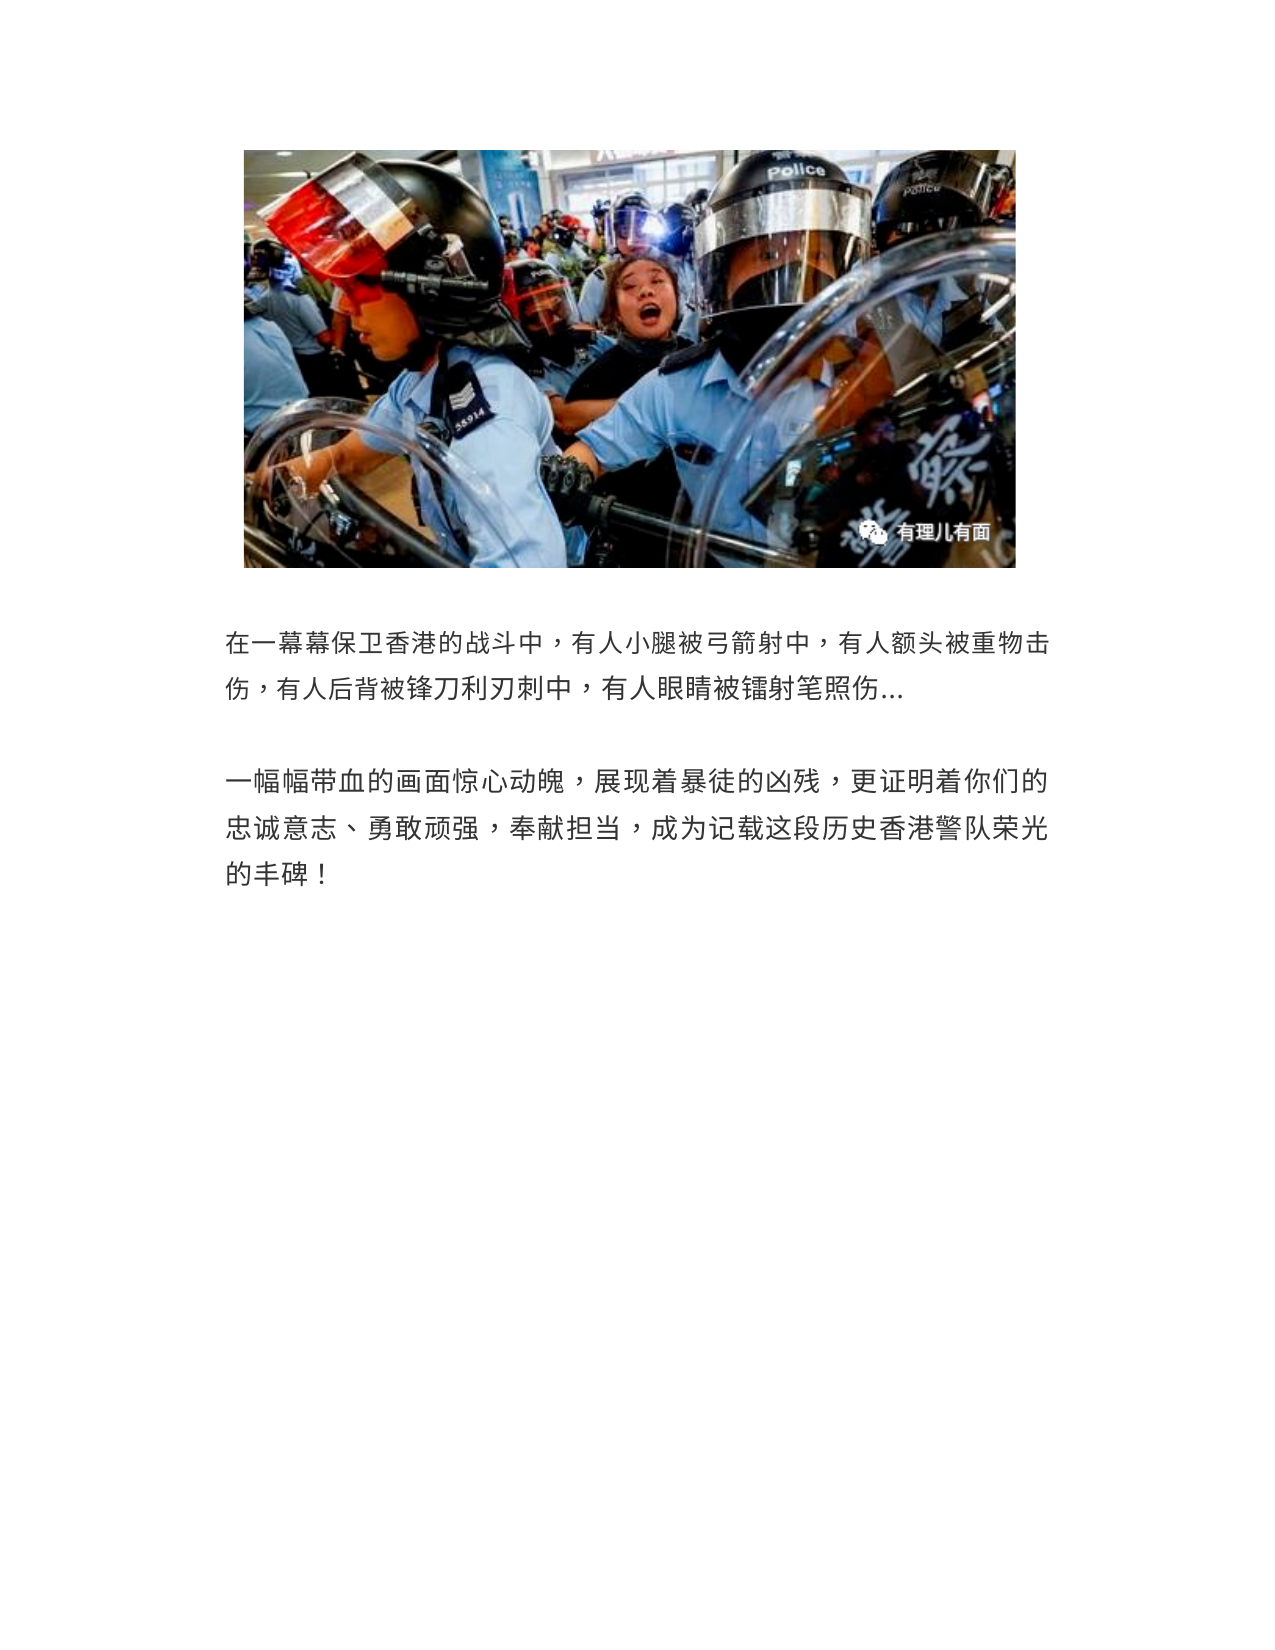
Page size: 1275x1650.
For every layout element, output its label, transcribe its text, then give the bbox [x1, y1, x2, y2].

picture [243, 150, 1016, 568]
text 一幅幅带血的画面惊心动魄，展现着暴徒的凶残，更证明着你们的忠诚意志、勇敢顽强，奉献担当，成为记载这段历史香港警队荣光的丰碑！ [225, 753, 1050, 892]
text 在一幕幕保卫香港的战斗中，有人小腿被弓箭射中，有人额头被重物击伤，有人后背被锋刀利刃刺中，有人眼睛被镭射笔照伤... [225, 614, 1050, 707]
